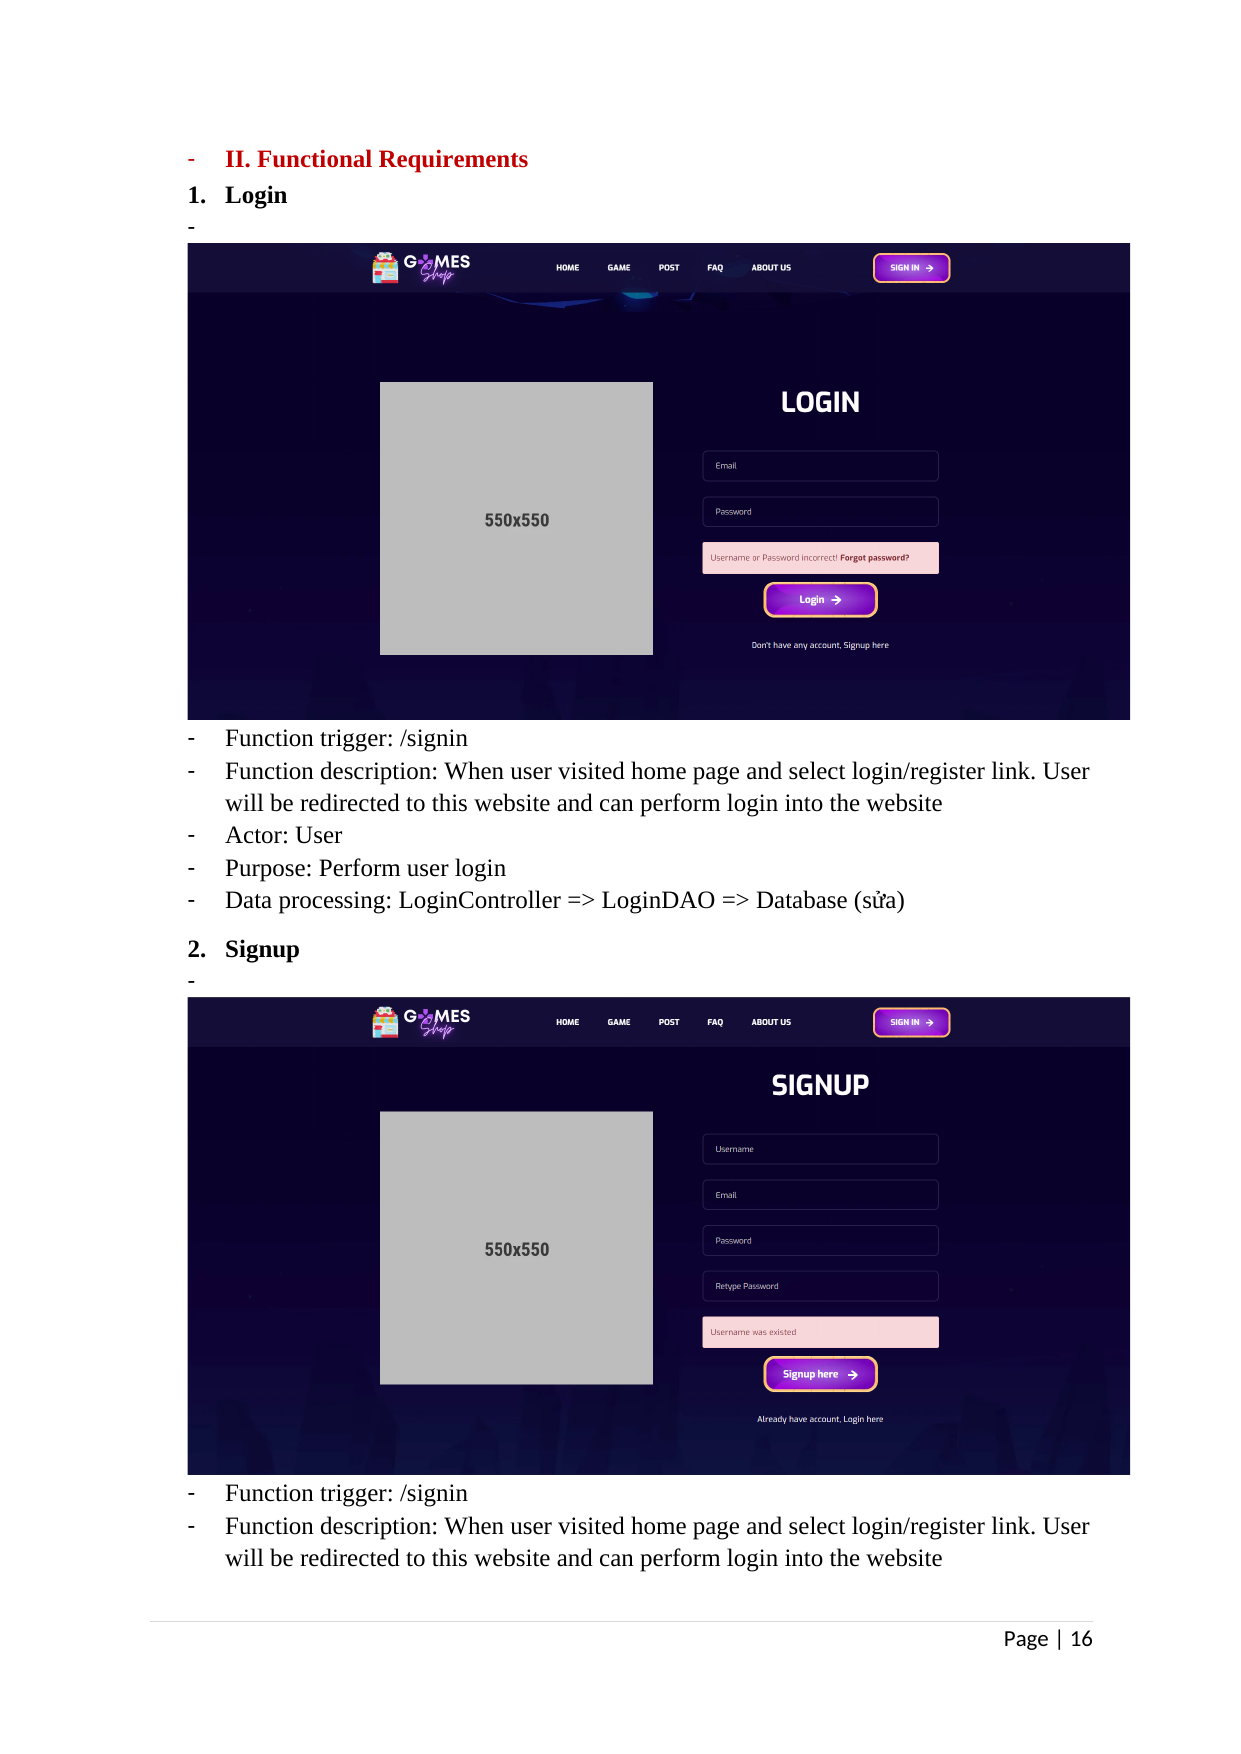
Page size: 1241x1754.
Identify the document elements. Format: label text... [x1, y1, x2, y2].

picture [187, 997, 1131, 1475]
picture [187, 243, 1131, 720]
list Actor: User [187, 819, 1093, 849]
list Function trigger: /signin [187, 1477, 1093, 1508]
list Purpose: Perform user login [187, 852, 1093, 882]
subtitle II. Functional Requirements [187, 143, 1093, 173]
list Function trigger: /signin [187, 722, 1093, 752]
list Function description: When user visited home page and select login/register link. User will be redirected to this website and can perform login into the website [187, 1510, 1093, 1572]
subtitle Signup [187, 934, 1093, 963]
list Function description: When user visited home page and select login/register link. User will be redirected to this website and can perform login into the website [187, 755, 1093, 816]
subtitle Login [187, 180, 1093, 209]
list Data processing: LoginController => LoginDAO => Database (sửa) [187, 884, 1093, 915]
